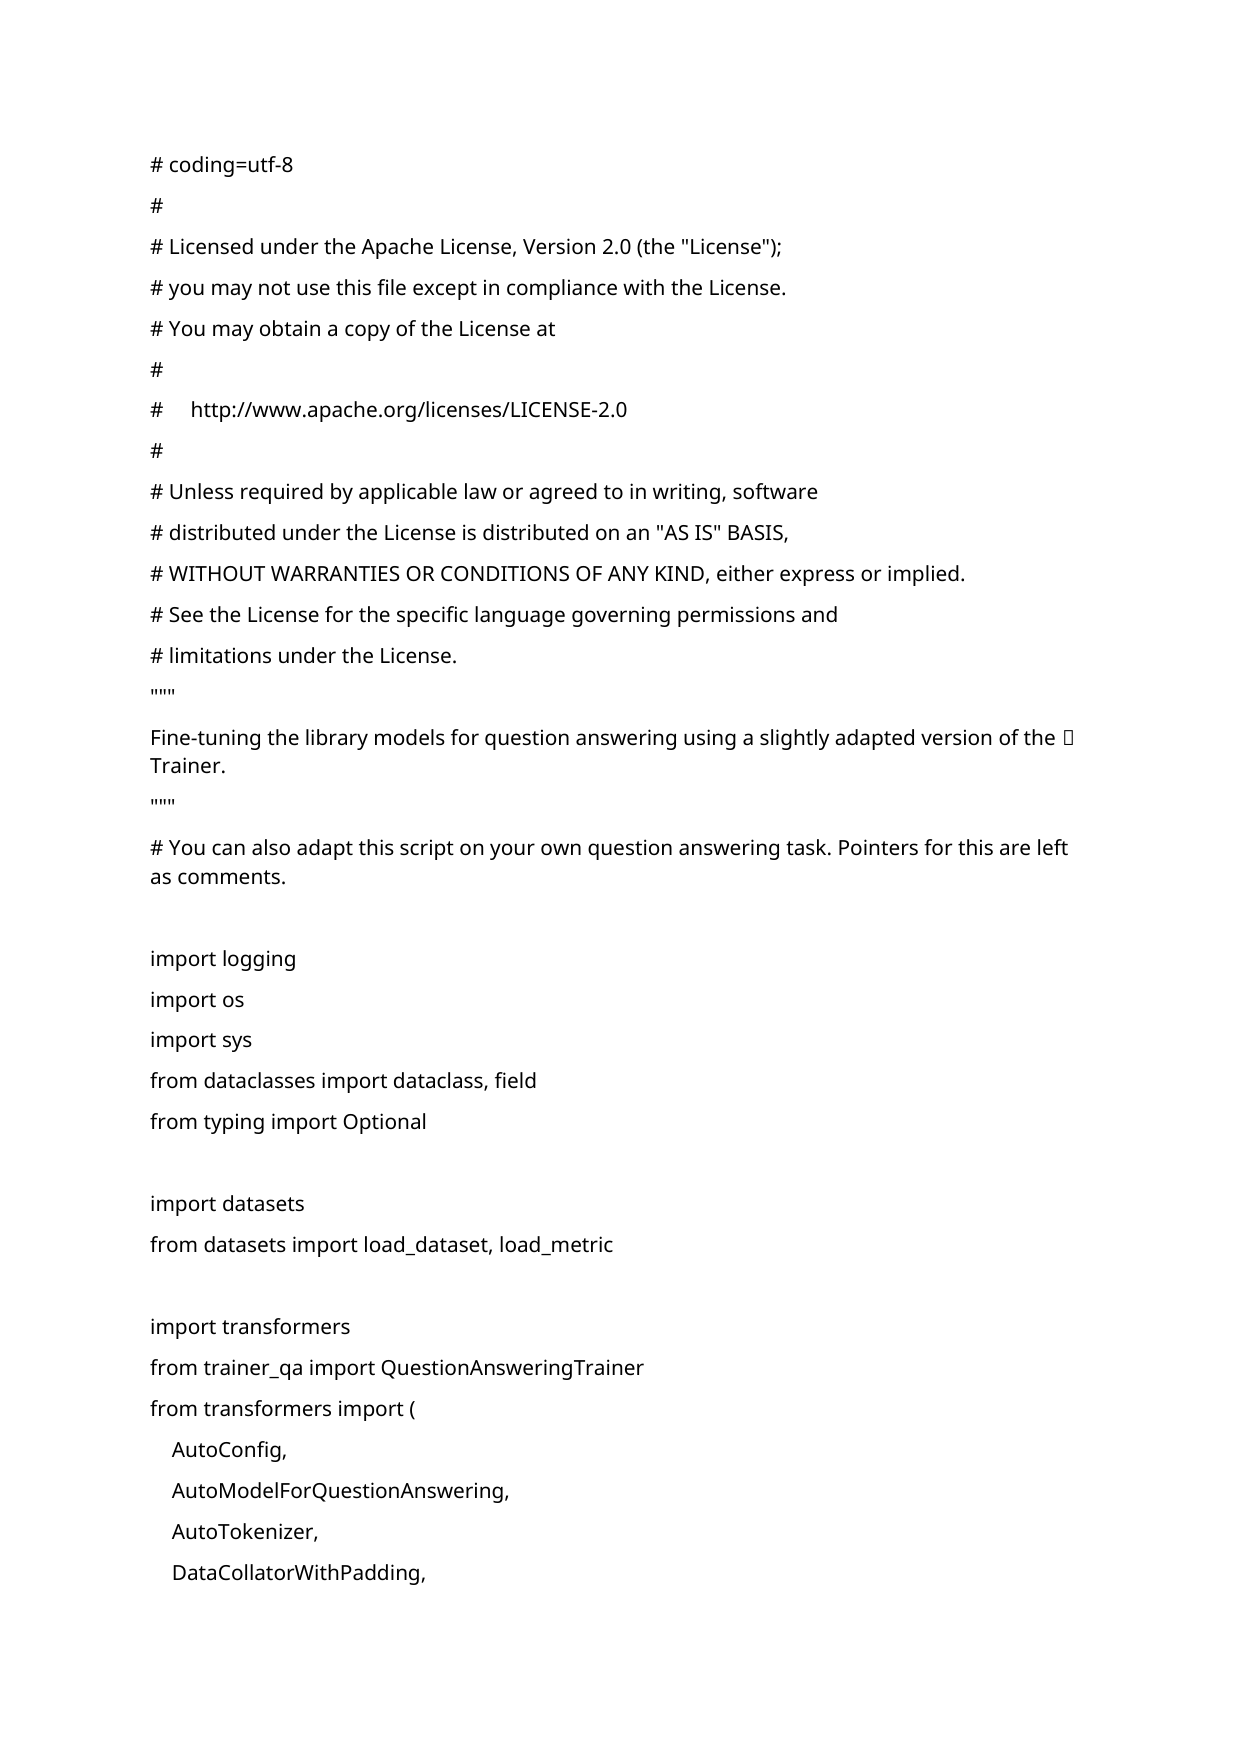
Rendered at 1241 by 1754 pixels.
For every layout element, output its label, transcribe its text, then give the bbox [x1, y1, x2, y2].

text # WITHOUT WARRANTIES OR CONDITIONS OF ANY KIND, either express or implied. [150, 559, 1090, 588]
text import datasets [150, 1189, 1090, 1218]
text import logging [150, 944, 1090, 972]
text # you may not use this file except in compliance with the License. [150, 273, 1090, 301]
text # You may obtain a copy of the License at [150, 314, 1090, 342]
text # [150, 355, 1090, 383]
text # [150, 437, 1090, 465]
text """ [150, 792, 1090, 821]
text import os [150, 985, 1090, 1013]
text import transformers [150, 1312, 1090, 1341]
text # limitations under the License. [150, 641, 1090, 670]
text # Licensed under the Apache License, Version 2.0 (the "License"); [150, 232, 1090, 260]
text # [150, 191, 1090, 219]
text AutoTokenizer, [150, 1517, 1090, 1545]
text from transformers import ( [150, 1394, 1090, 1422]
text # Unless required by applicable law or agreed to in writing, software [150, 477, 1090, 506]
text # distributed under the License is distributed on an "AS IS" BASIS, [150, 518, 1090, 547]
text # See the License for the specific language governing permissions and [150, 600, 1090, 629]
text # http://www.apache.org/licenses/LICENSE-2.0 [150, 396, 1090, 424]
text import sys [150, 1026, 1090, 1054]
text from datasets import load_dataset, load_metric [150, 1230, 1090, 1259]
text # coding=utf-8 [150, 150, 1090, 178]
text from trainer_qa import QuestionAnsweringTrainer [150, 1353, 1090, 1382]
text from dataclasses import dataclass, field [150, 1067, 1090, 1095]
text DataCollatorWithPadding, [150, 1558, 1090, 1586]
text """ [150, 682, 1090, 711]
text AutoConfig, [150, 1435, 1090, 1463]
text AutoModelForQuestionAnswering, [150, 1476, 1090, 1504]
text from typing import Optional [150, 1107, 1090, 1136]
text # You can also adapt this script on your own question answering task. Pointers for this are left as comments. [150, 833, 1090, 890]
text Fine-tuning the library models for question answering using a slightly adapted version of the 🤗 Trainer. [150, 723, 1090, 780]
